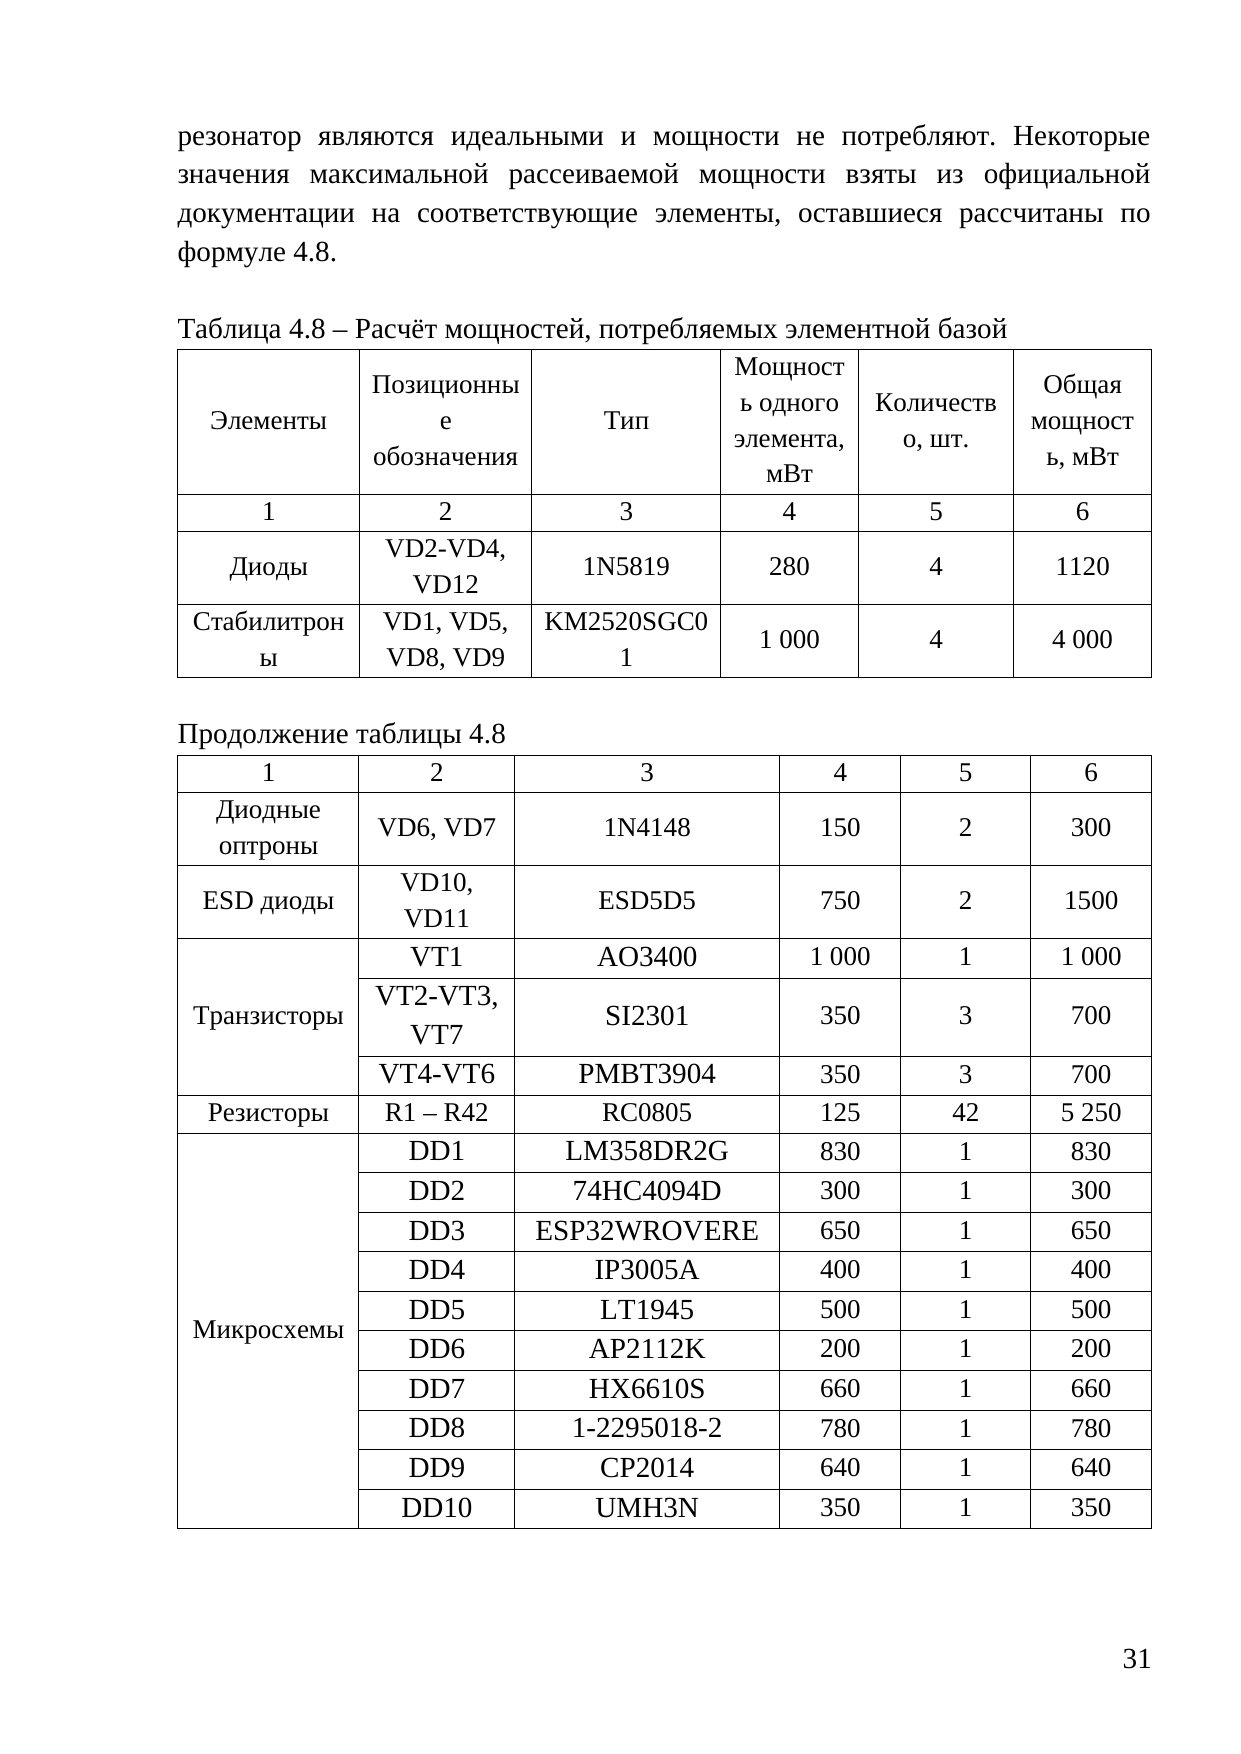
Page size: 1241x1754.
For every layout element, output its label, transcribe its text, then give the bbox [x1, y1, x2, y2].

table_cell 1 [901, 1173, 1030, 1212]
table_cell 1 [901, 1213, 1030, 1251]
table_cell VT1 [359, 939, 514, 977]
table_cell 4 [859, 532, 1013, 604]
table_cell DD5 [359, 1292, 514, 1330]
table_cell AP2112K [515, 1331, 779, 1370]
table_cell 750 [780, 866, 900, 938]
table_cell 1N4148 [515, 793, 779, 865]
table_cell 1 000 [780, 939, 900, 977]
table_cell 74HC4094D [515, 1173, 779, 1212]
table_header Позиционные обозначения [360, 350, 531, 494]
table_cell 1N5819 [532, 532, 720, 604]
table_cell DD9 [359, 1450, 514, 1489]
table_cell 2 [901, 866, 1030, 938]
table_cell 1500 [1031, 866, 1151, 938]
table_cell 500 [780, 1292, 900, 1330]
table_cell 200 [780, 1331, 900, 1370]
table_cell DD6 [359, 1331, 514, 1370]
table_cell AO3400 [515, 939, 779, 977]
table_cell Диоды [178, 532, 359, 604]
table_cell RC0805 [515, 1096, 779, 1132]
table_cell 4 [859, 605, 1013, 677]
table_cell 280 [721, 532, 858, 604]
table_cell 42 [901, 1096, 1030, 1132]
table_cell DD4 [359, 1252, 514, 1291]
table_cell 2 [901, 793, 1030, 865]
table_cell 1 [901, 1331, 1030, 1370]
table_cell LM358DR2G [515, 1134, 779, 1172]
table_header Общая мощность, мВт [1014, 350, 1151, 494]
table_cell 500 [1031, 1292, 1151, 1330]
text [177, 118, 1152, 267]
table_cell VT2-VT3, VT7 [359, 979, 514, 1056]
table_cell R1 – R42 [359, 1096, 514, 1132]
text Таблица .8 – Расчёт мощностей, потребляемых элементной базой [177, 311, 1152, 344]
table_cell 3 [901, 979, 1030, 1056]
table_cell 1 [901, 1371, 1030, 1409]
table_cell 400 [1031, 1252, 1151, 1291]
table_cell UMH3N [515, 1490, 779, 1528]
table_cell CP2014 [515, 1450, 779, 1489]
table_cell 1 [178, 495, 359, 531]
table_header 4 [780, 756, 900, 792]
table_header Количество, шт. [859, 350, 1013, 494]
table_cell 1 [901, 1134, 1030, 1172]
table_cell 780 [1031, 1411, 1151, 1449]
table_cell ESD диоды [178, 866, 358, 938]
table_cell 350 [1031, 1490, 1151, 1528]
table_cell 1 [901, 939, 1030, 977]
table_cell 1 [901, 1450, 1030, 1489]
table_cell HX6610S [515, 1371, 779, 1409]
table_cell 830 [1031, 1134, 1151, 1172]
table_cell 3 [532, 495, 720, 531]
table_cell Транзисторы [178, 939, 358, 1095]
table_cell IP3005A [515, 1252, 779, 1291]
table_cell 6 [1014, 495, 1151, 531]
table_cell 350 [780, 1057, 900, 1095]
table_cell 700 [1031, 1057, 1151, 1095]
table_cell Микросхемы [178, 1134, 358, 1528]
table_cell KM2520SGC01 [532, 605, 720, 677]
table_cell VT4-VT6 [359, 1057, 514, 1095]
table_cell Стабилитроны [178, 605, 359, 677]
table_cell 660 [780, 1371, 900, 1409]
table_header 2 [359, 756, 514, 792]
table_cell 1 [901, 1252, 1030, 1291]
table_cell 830 [780, 1134, 900, 1172]
table_cell 4 [721, 495, 858, 531]
table_header Тип [532, 350, 720, 494]
table_cell 650 [780, 1213, 900, 1251]
table_cell 780 [780, 1411, 900, 1449]
table_cell ESP32­WROVER­E [515, 1213, 779, 1251]
table_cell 150 [780, 793, 900, 865]
table_cell 650 [1031, 1213, 1151, 1251]
table_cell DD8 [359, 1411, 514, 1449]
table_cell 350 [780, 1490, 900, 1528]
table_cell 200 [1031, 1331, 1151, 1370]
table_cell DD1 [359, 1134, 514, 1172]
table_cell 1 [901, 1490, 1030, 1528]
table_cell 125 [780, 1096, 900, 1132]
table_cell ESD5D5 [515, 866, 779, 938]
table_cell Диодные оптроны [178, 793, 358, 865]
table_header 6 [1031, 756, 1151, 792]
table_header 1 [178, 756, 358, 792]
table_cell LT1945 [515, 1292, 779, 1330]
table_cell 1 000 [721, 605, 858, 677]
table_cell 1 [901, 1411, 1030, 1449]
table_cell 350 [780, 979, 900, 1056]
table_cell SI2301 [515, 979, 779, 1056]
table_cell 2 [360, 495, 531, 531]
table_cell 1-2295018-2 [515, 1411, 779, 1449]
table_header 5 [901, 756, 1030, 792]
table_cell 300 [1031, 1173, 1151, 1212]
table_header 3 [515, 756, 779, 792]
table_cell 3 [901, 1057, 1030, 1095]
table_cell 640 [1031, 1450, 1151, 1489]
table_cell 300 [1031, 793, 1151, 865]
table_cell 400 [780, 1252, 900, 1291]
table_cell VD2-VD4, VD12 [360, 532, 531, 604]
table_cell 5 [859, 495, 1013, 531]
table_cell VD10, VD11 [359, 866, 514, 938]
table_cell 4 000 [1014, 605, 1151, 677]
table_cell 300 [780, 1173, 900, 1212]
table_cell 640 [780, 1450, 900, 1489]
table_cell 1120 [1014, 532, 1151, 604]
table_cell VD6, VD7 [359, 793, 514, 865]
table_header Мощность одного элемента, мВт [721, 350, 858, 494]
text Продолжение таблицы 4.8 [177, 716, 1152, 750]
table_cell DD2 [359, 1173, 514, 1212]
table_cell DD3 [359, 1213, 514, 1251]
table_cell Резисторы [178, 1096, 358, 1132]
table_cell DD7 [359, 1371, 514, 1409]
table_cell DD10 [359, 1490, 514, 1528]
table_cell 1 [901, 1292, 1030, 1330]
table_header Элементы [178, 350, 359, 494]
table_cell 660 [1031, 1371, 1151, 1409]
table_cell PMBT3904 [515, 1057, 779, 1095]
table_cell 1 000 [1031, 939, 1151, 977]
table_cell 700 [1031, 979, 1151, 1056]
table_cell VD1, VD5, VD8, VD9 [360, 605, 531, 677]
table_cell 5 250 [1031, 1096, 1151, 1132]
